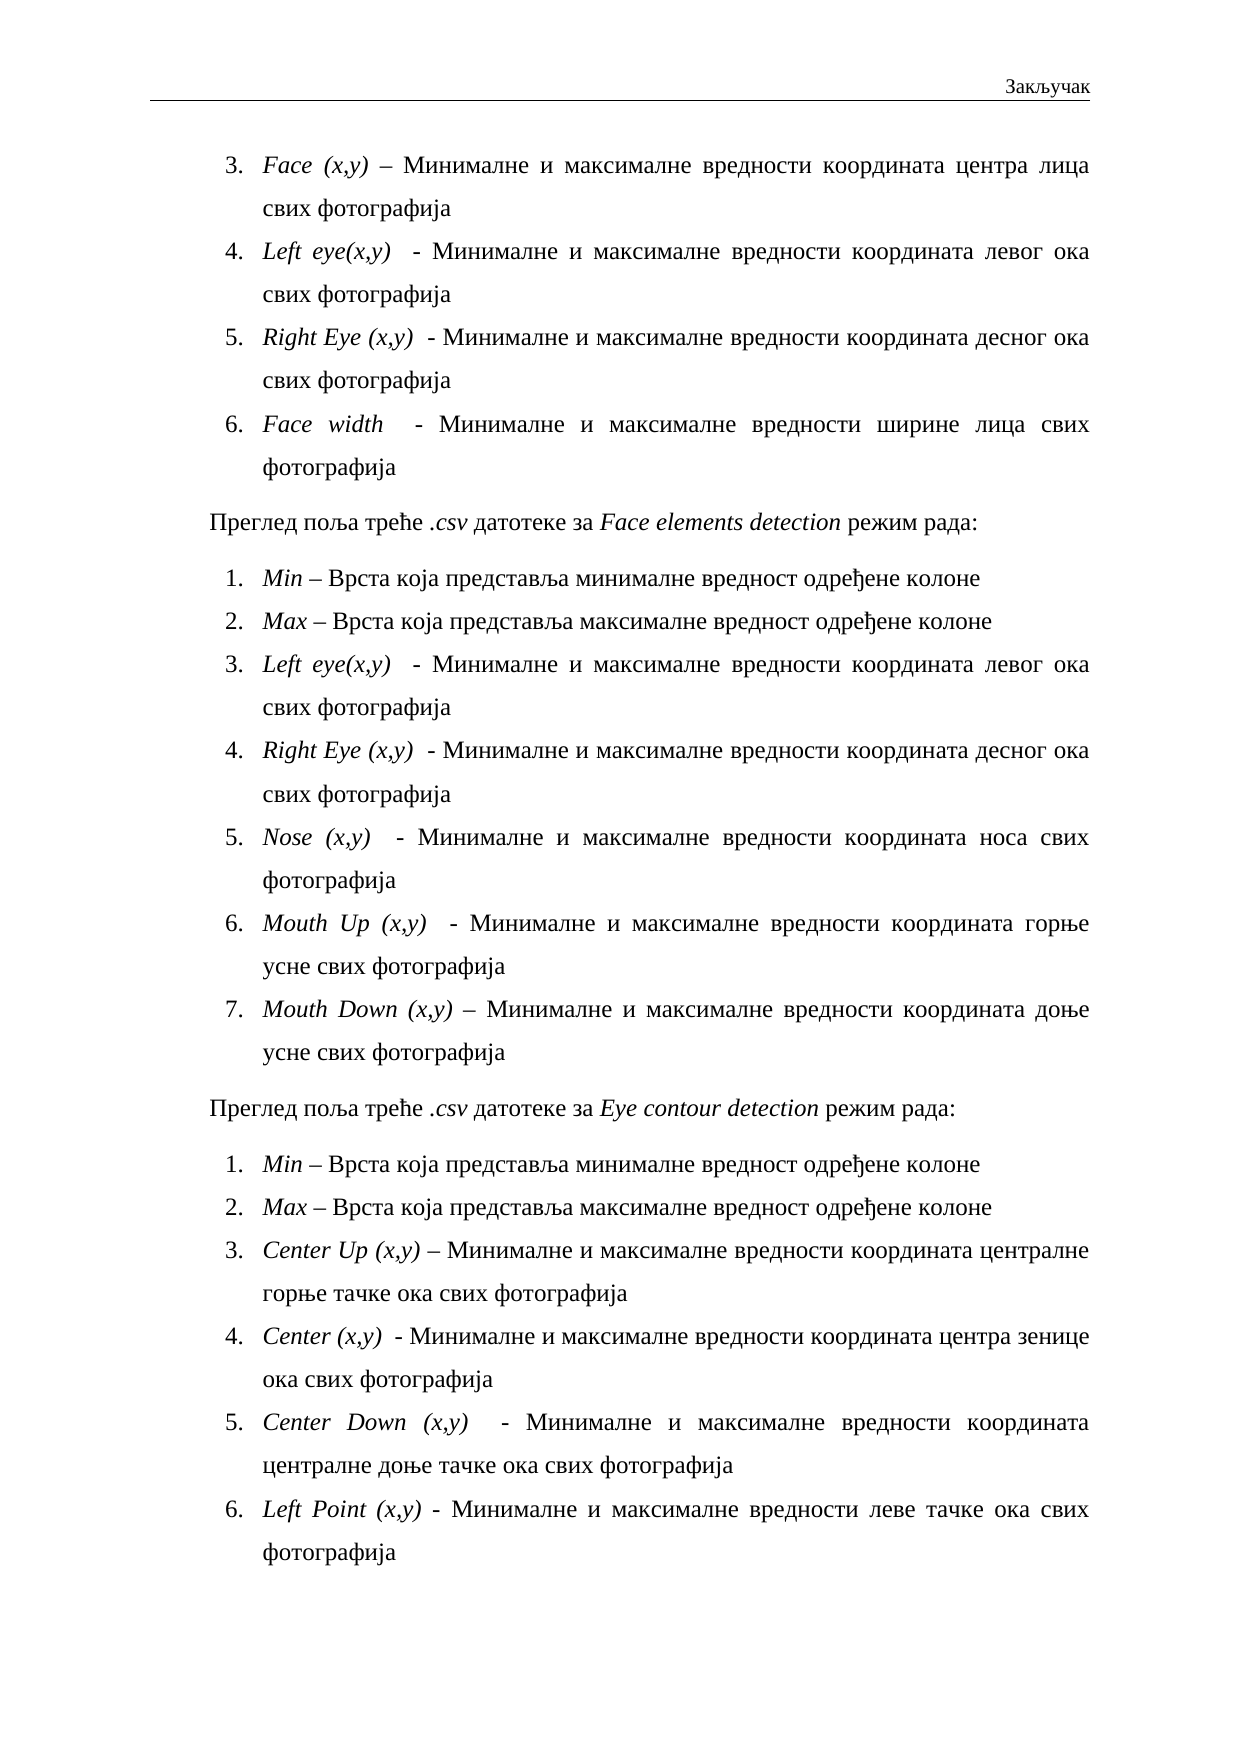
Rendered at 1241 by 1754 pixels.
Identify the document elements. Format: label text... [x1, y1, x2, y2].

list Max – Врста која представља максималне вредност одређене колоне [225, 606, 1090, 635]
list Right Eye (x,y) - Минималне и максималне вредности координата десног ока свих фотографија [225, 322, 1090, 394]
list Mouth Up (x,y) - Минималне и максималне вредности координата горње усне свих фотографија [225, 908, 1090, 980]
text Преглед поља треће .csv датотеке за Face elements detection режим рада: [150, 507, 1090, 536]
list Max – Врста која представља максималне вредност одређене колоне [225, 1192, 1090, 1221]
list Left eye(x,y) - Минималне и максималне вредности координата левог ока свих фотографија [225, 236, 1090, 308]
list Min – Врста која представља минималне вредност одређене колоне [225, 1149, 1090, 1177]
list Center (x,y) - Минималне и максималне вредности координата центра зенице ока свих фотографија [225, 1321, 1090, 1393]
list Face width - Минималне и максималне вредности ширине лица свих фотографија [225, 409, 1090, 481]
list Center Down (x,y) - Минималне и максималне вредности координата централне доње тачке ока свих фотографија [225, 1407, 1090, 1479]
list Left eye(x,y) - Минималне и максималне вредности координата левог ока свих фотографија [225, 649, 1090, 721]
text Преглед поља треће .csv датотеке за Eye contour detection режим рада: [150, 1093, 1090, 1122]
list Nose (x,y) - Минималне и максималне вредности координата носа свих фотографија [225, 822, 1090, 894]
list Left Point (x,y) - Минималне и максималне вредности леве тачке ока свих фотографија [225, 1494, 1090, 1566]
list Min – Врста која представља минималне вредност одређене колоне [225, 563, 1090, 592]
list Mouth Down (x,y) – Минималне и максималне вредности координата доње усне свих фотографија [225, 994, 1090, 1066]
list Face (x,y) – Минималне и максималне вредности координата центра лица свих фотографија [225, 150, 1090, 222]
list Right Eye (x,y) - Минималне и максималне вредности координата десног ока свих фотографија [225, 736, 1090, 807]
list Center Up (x,y) – Минималне и максималне вредности координата централне горње тачке ока свих фотографија [225, 1235, 1090, 1307]
